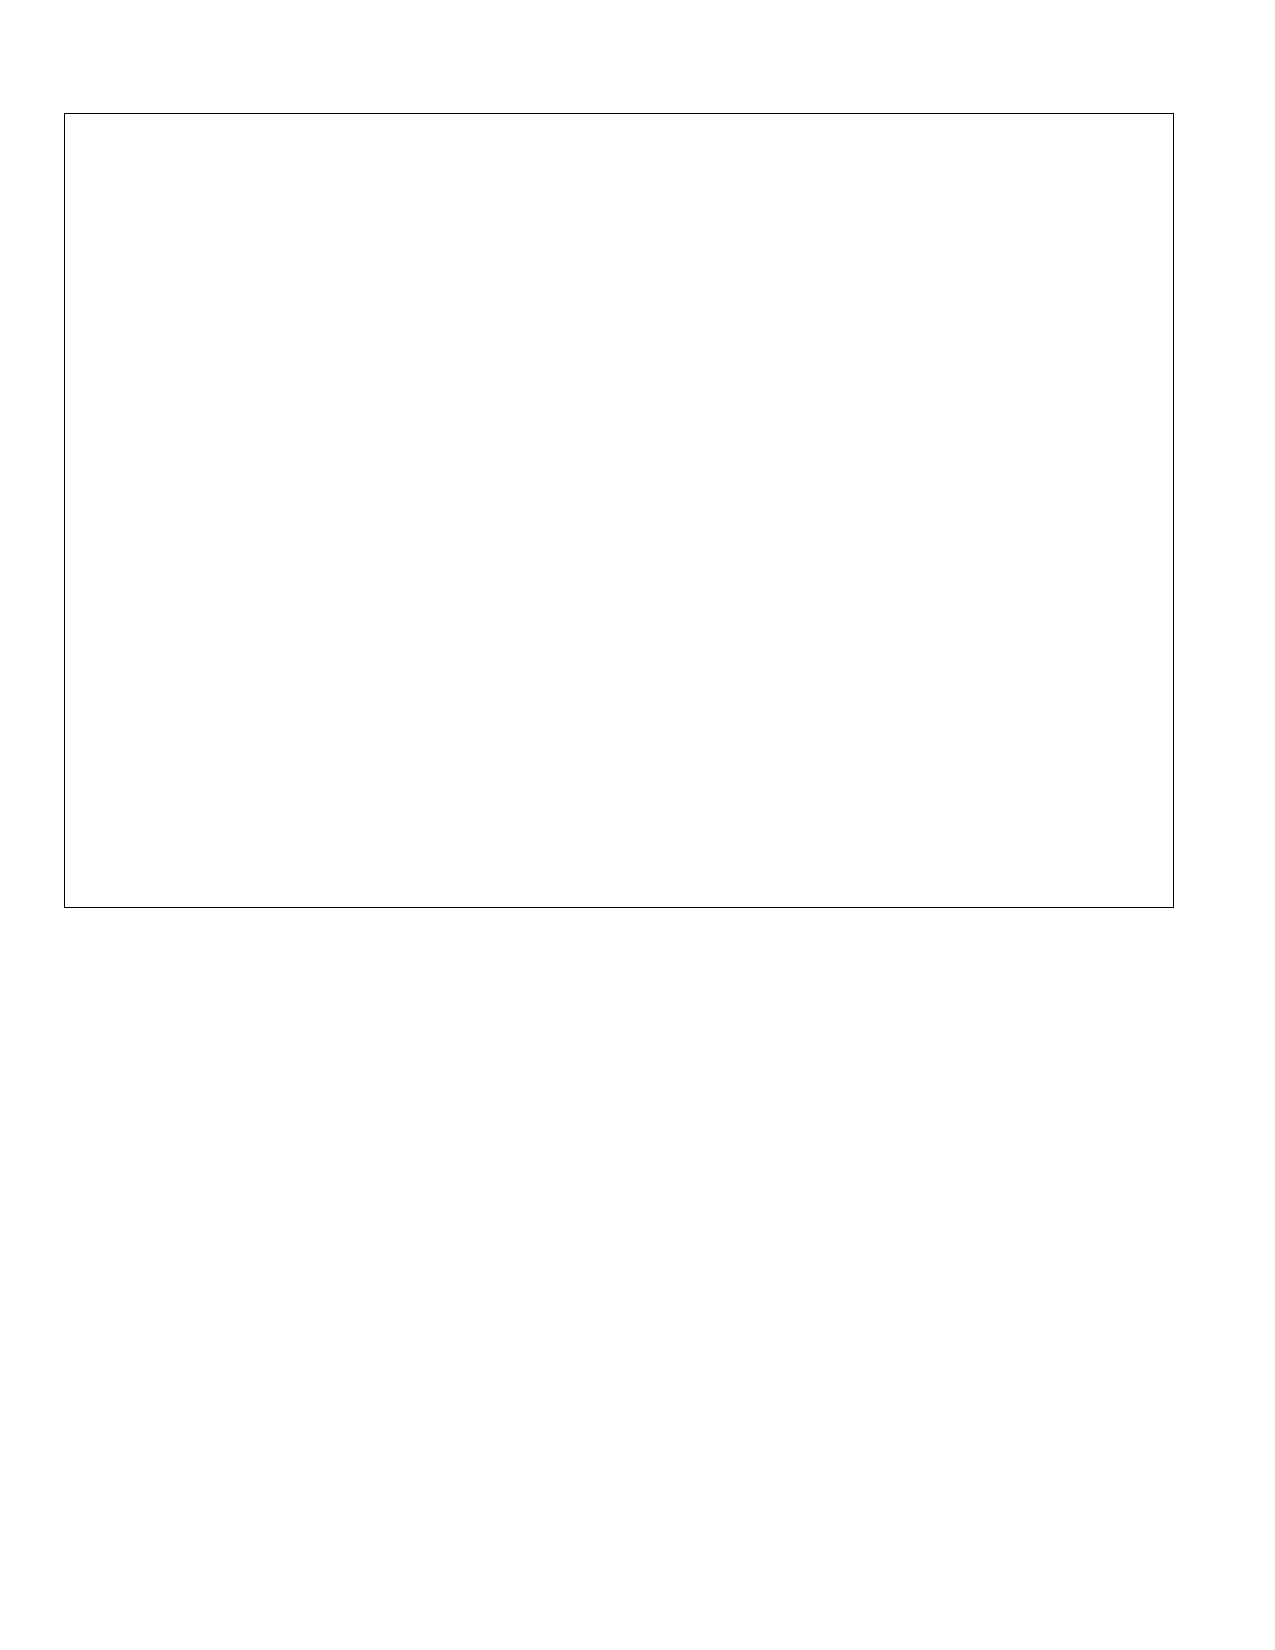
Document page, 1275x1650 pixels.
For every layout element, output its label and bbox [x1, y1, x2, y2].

table_cell [65, 114, 1173, 907]
